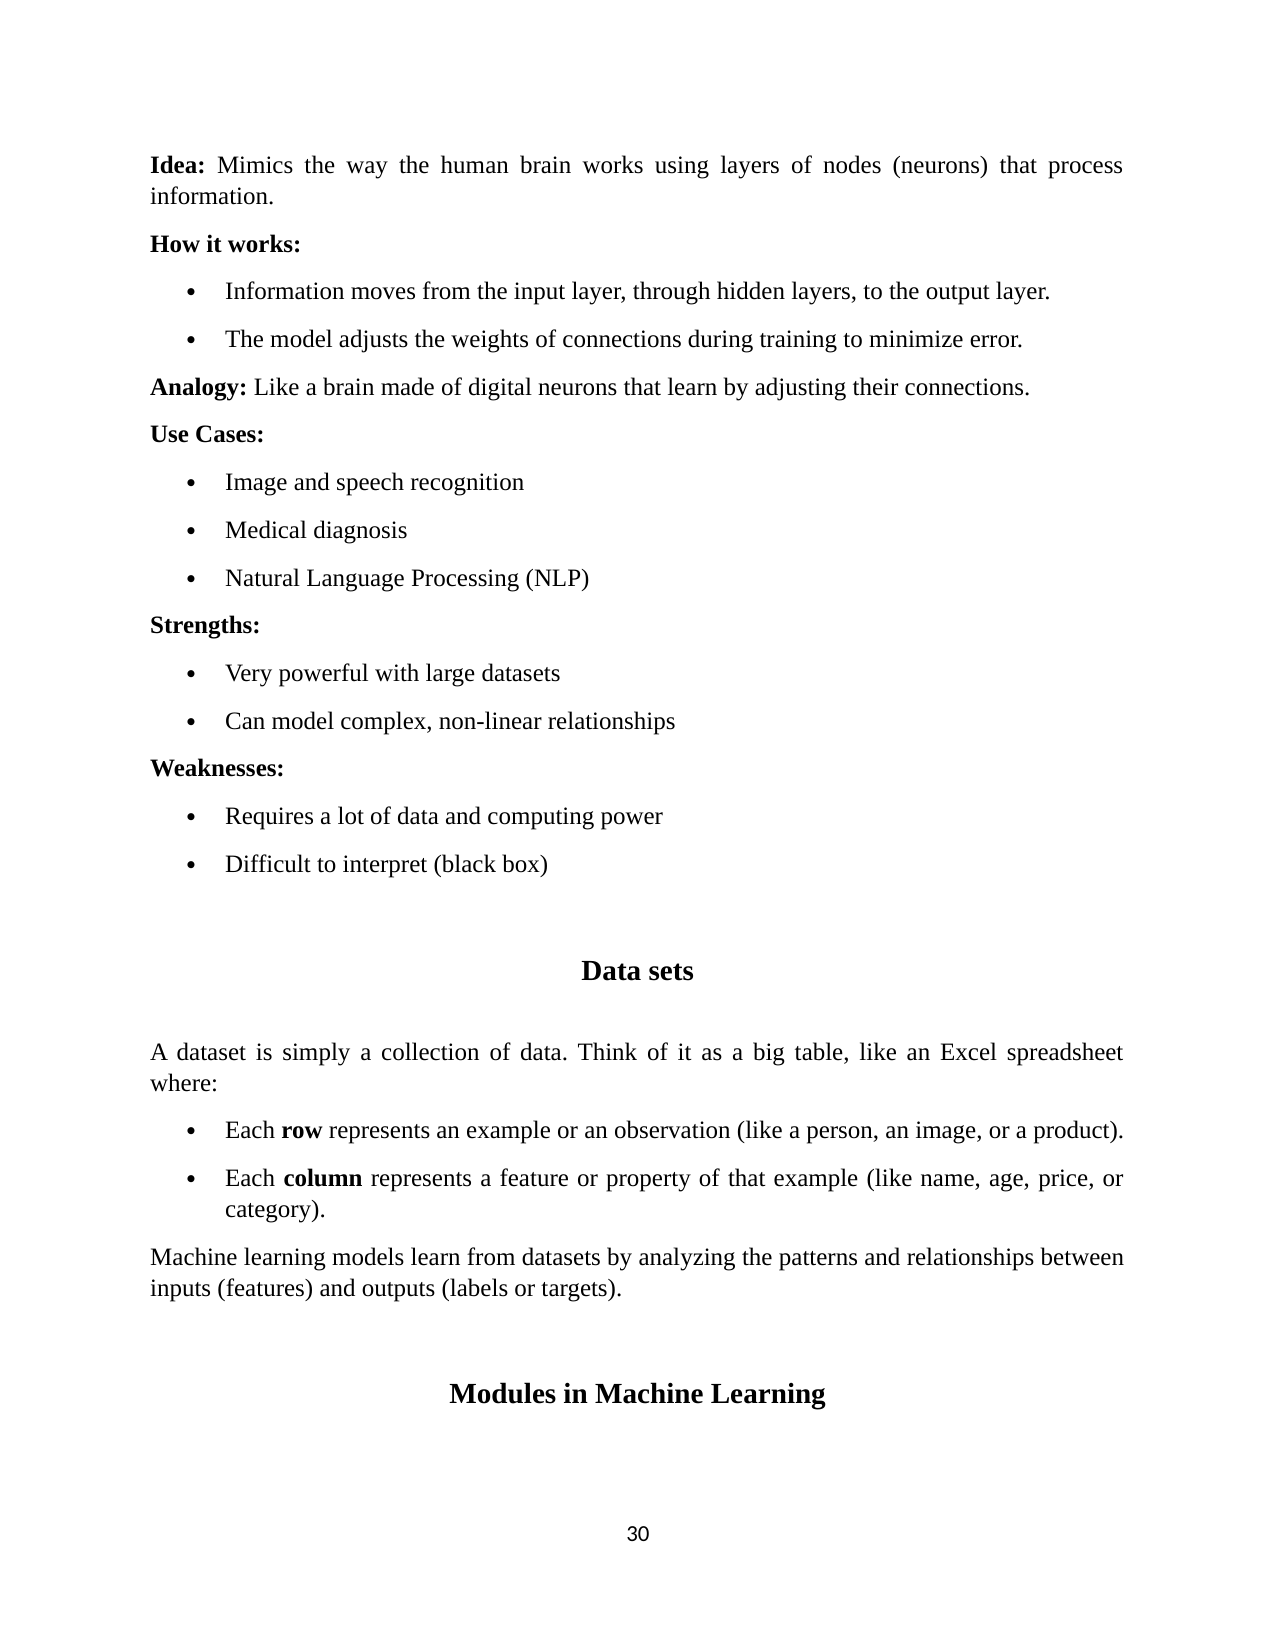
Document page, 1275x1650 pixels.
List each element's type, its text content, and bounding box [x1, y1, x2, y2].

text Machine learning models learn from datasets by analyzing the patterns and relationships between inputs (features) and outputs (labels or targets). [150, 1242, 1125, 1302]
text A dataset is simply a collection of data. Think of it as a big table, like an Excel spreadsheet where: [150, 1037, 1125, 1096]
text How it works: [150, 229, 1125, 257]
list Natural Language Processing (NLP) [187, 563, 1125, 591]
list Can model complex, non-linear relationships [187, 706, 1125, 734]
text Weaknesses: [150, 753, 1125, 782]
text Use Cases: [150, 419, 1125, 448]
list Each column represents a feature or property of that example (like name, age, price, or category). [187, 1163, 1125, 1223]
subtitle Modules in Machine Learning [150, 1377, 1125, 1410]
list Requires a lot of data and computing power [187, 801, 1125, 830]
text Idea: Mimics the way the human brain works using layers of nodes (neurons) that process information. [150, 150, 1125, 210]
text Analogy: Like a brain made of digital neurons that learn by adjusting their connections. [150, 372, 1125, 401]
text Strengths: [150, 610, 1125, 639]
subtitle Data sets [150, 953, 1125, 986]
list Very powerful with large datasets [187, 658, 1125, 687]
list Medical diagnosis [187, 515, 1125, 544]
list Difficult to interpret (black box) [187, 849, 1125, 878]
list The model adjusts the weights of connections during training to minimize error. [187, 324, 1125, 353]
list Image and speech recognition [187, 467, 1125, 496]
list Information moves from the input layer, through hidden layers, to the output layer. [187, 276, 1125, 305]
list Each row represents an example or an observation (like a person, an image, or a product). [187, 1115, 1125, 1144]
